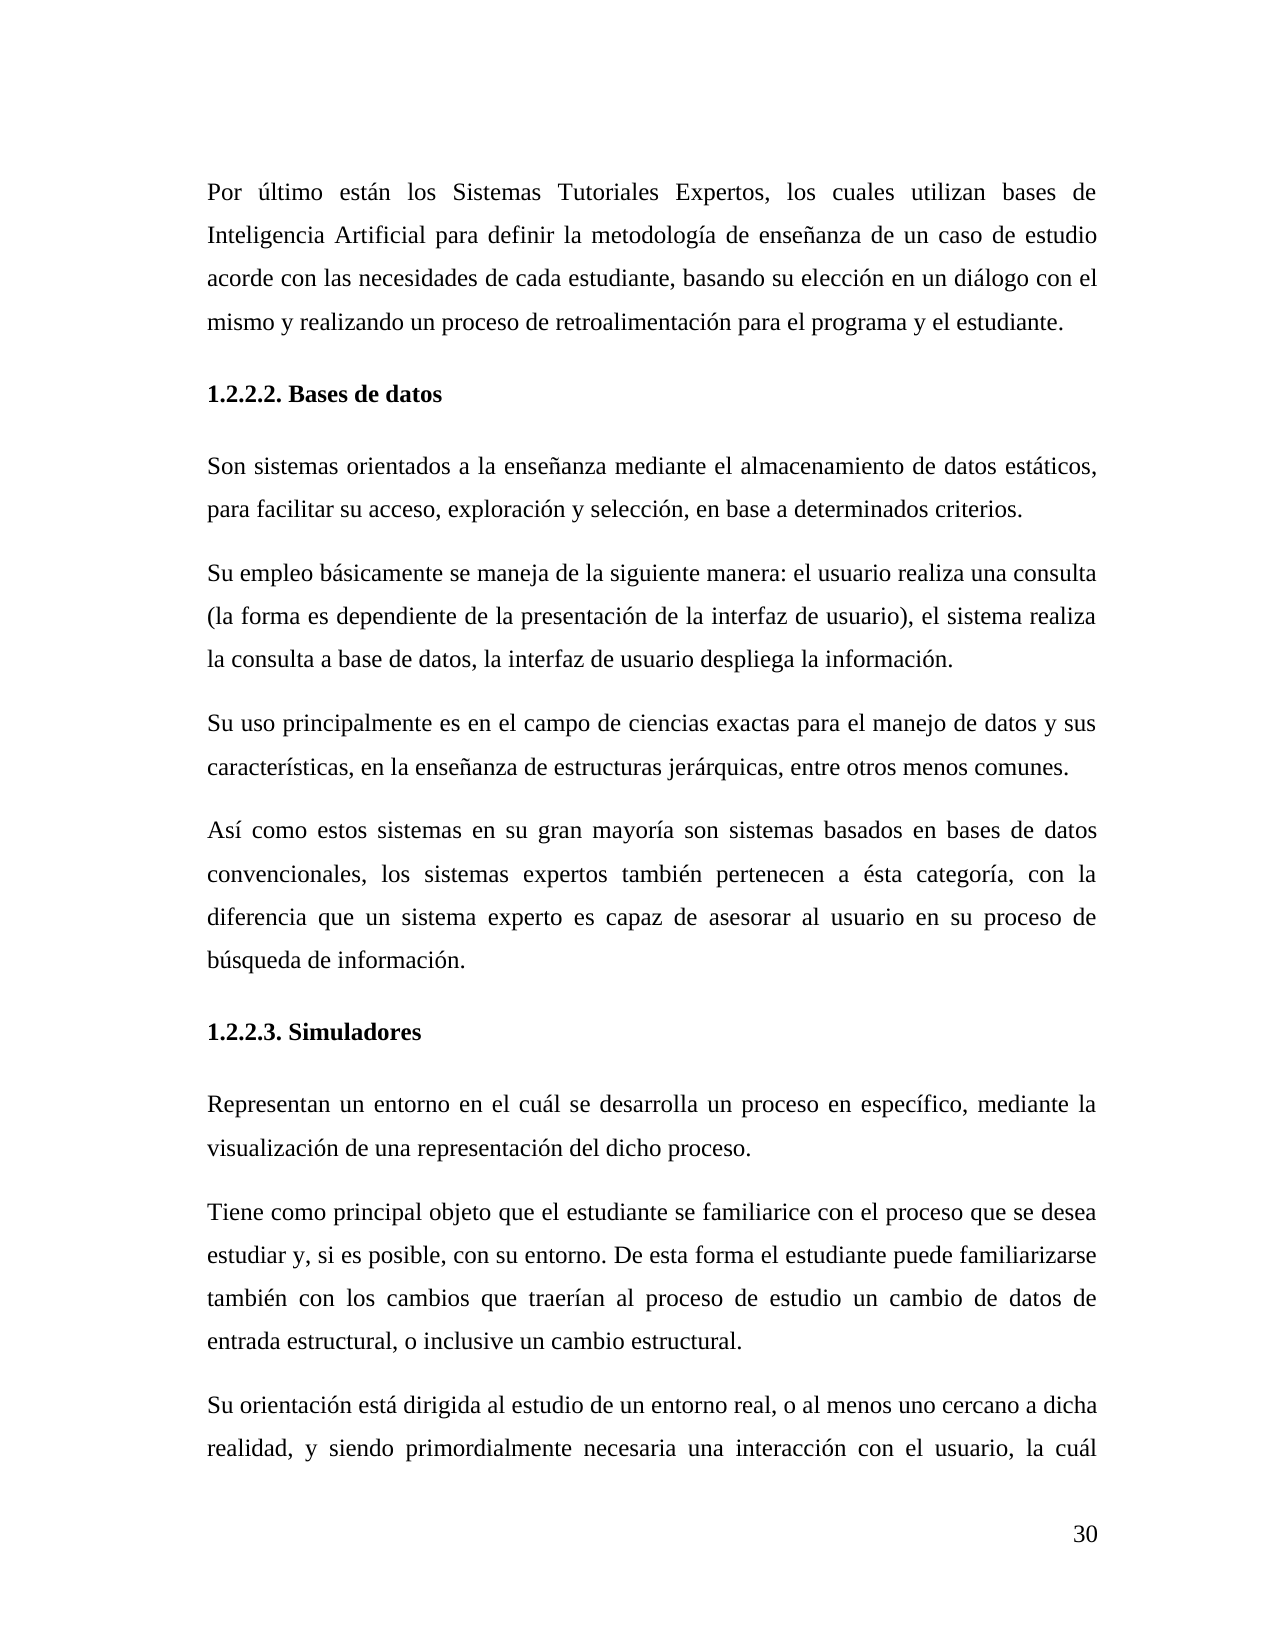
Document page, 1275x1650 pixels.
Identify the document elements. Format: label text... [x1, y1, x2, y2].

text Son sistemas orientados a la enseñanza mediante el almacenamiento de datos estáticos, para facilitar su acceso, exploración y selección, en base a determinados criterios. [207, 451, 1098, 523]
subtitle 1.2.2.3. Simuladores [207, 1017, 1098, 1046]
subtitle 1.2.2.2. Bases de datos [207, 379, 1098, 408]
text Así como estos sistemas en su gran mayoría son sistemas basados en bases de datos convencionales, los sistemas expertos también pertenecen a ésta categoría, con la diferencia que un sistema experto es capaz de asesorar al usuario en su proceso de búsqueda de información. [207, 816, 1098, 974]
text Tiene como principal objeto que el estudiante se familiarice con el proceso que se desea estudiar y, si es posible, con su entorno. De esta forma el estudiante puede familiarizarse también con los cambios que traerían al proceso de estudio un cambio de datos de entrada estructural, o inclusive un cambio estructural. [207, 1197, 1098, 1355]
text Su uso principalmente es en el campo de ciencias exactas para el manejo de datos y sus características, en la enseñanza de estructuras jerárquicas, entre otros menos comunes. [207, 708, 1098, 780]
text Por último están los Sistemas Tutoriales Expertos, los cuales utilizan bases de Inteligencia Artificial para definir la metodología de enseñanza de un caso de estudio acorde con las necesidades de cada estudiante, basando su elección en un diálogo con el mismo y realizando un proceso de retroalimentación para el programa y el estudiante. [207, 177, 1098, 335]
text Representan un entorno en el cuál se desarrolla un proceso en específico, mediante la visualización de una representación del dicho proceso. [207, 1089, 1098, 1161]
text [207, 1390, 1098, 1462]
text Su empleo básicamente se maneja de la siguiente manera: el usuario realiza una consulta (la forma es dependiente de la presentación de la interfaz de usuario), el sistema realiza la consulta a base de datos, la interfaz de usuario despliega la información. [207, 558, 1098, 673]
